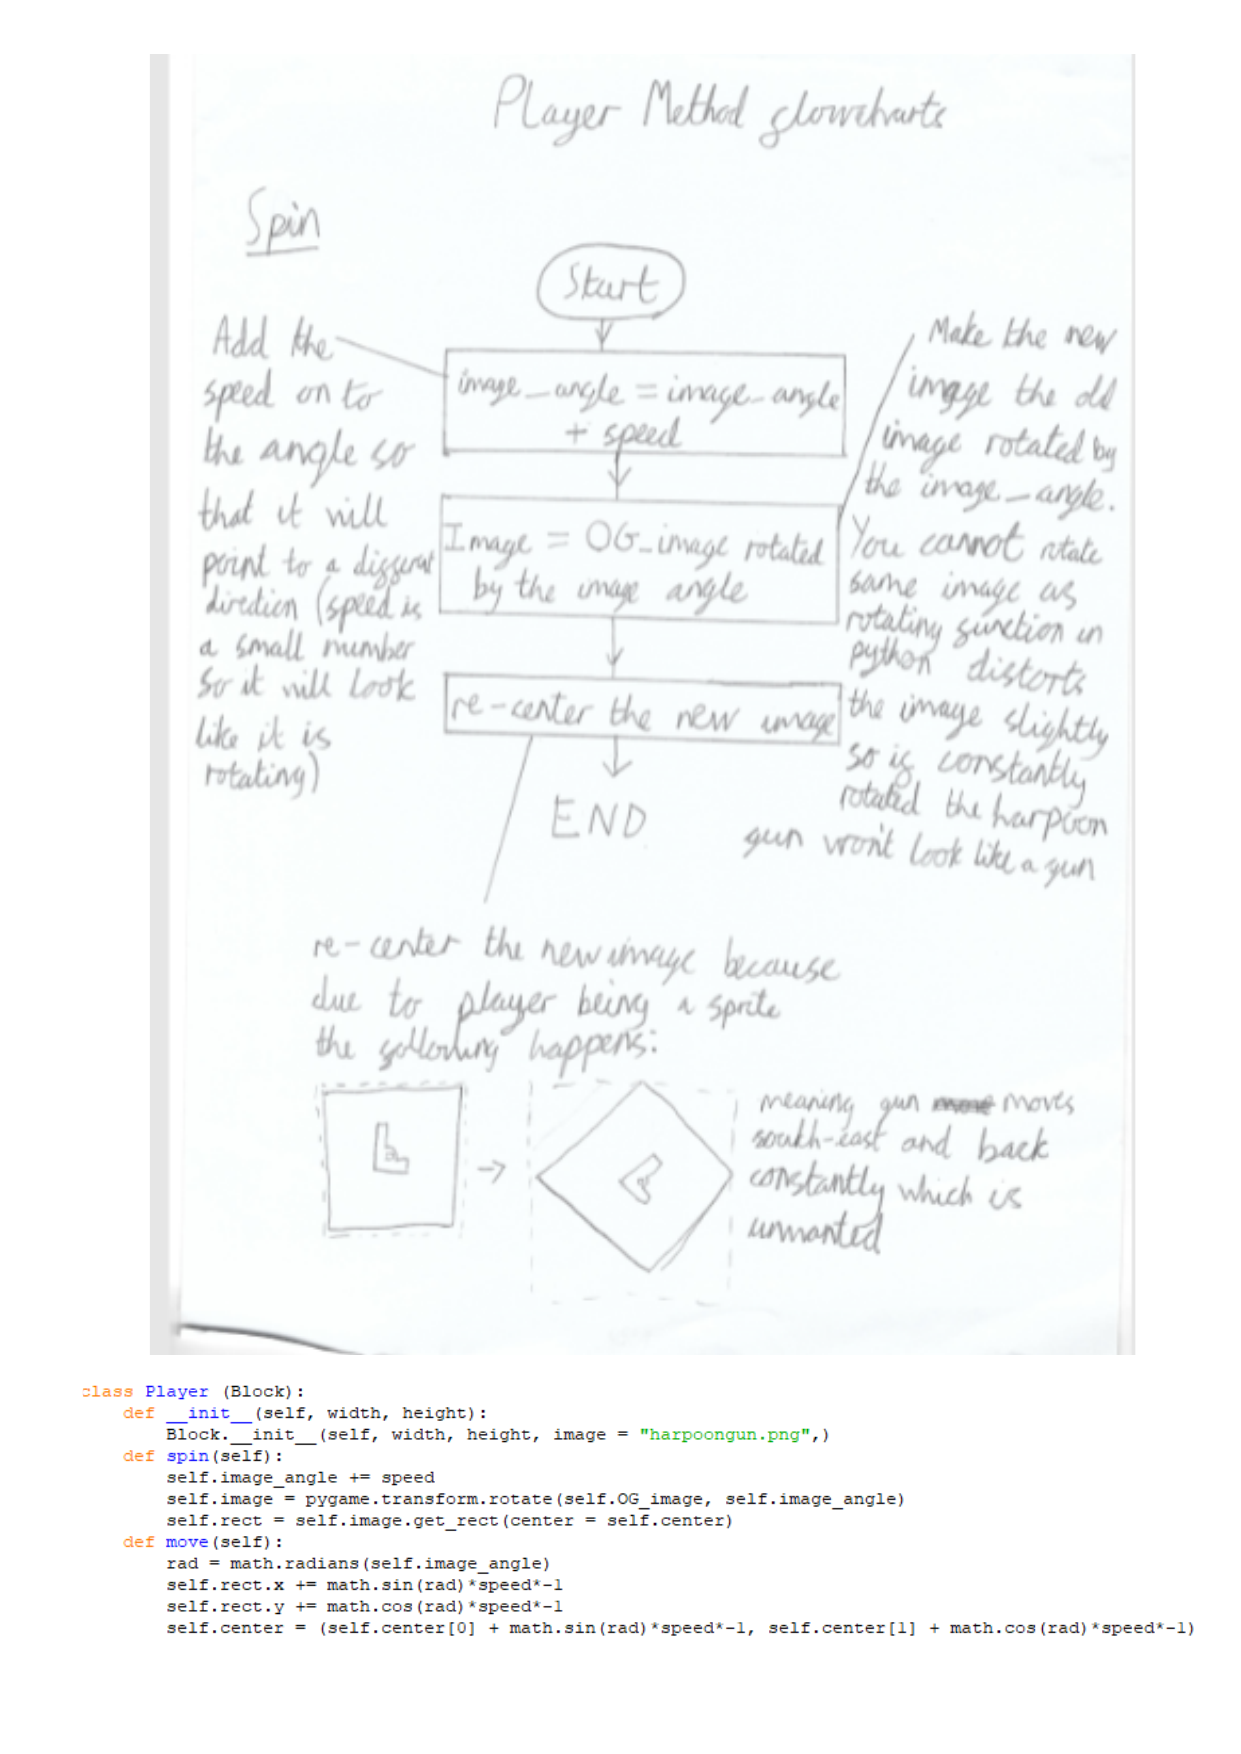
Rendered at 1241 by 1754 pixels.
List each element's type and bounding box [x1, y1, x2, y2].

picture [82, 1376, 1224, 1657]
picture [149, 54, 1136, 1355]
